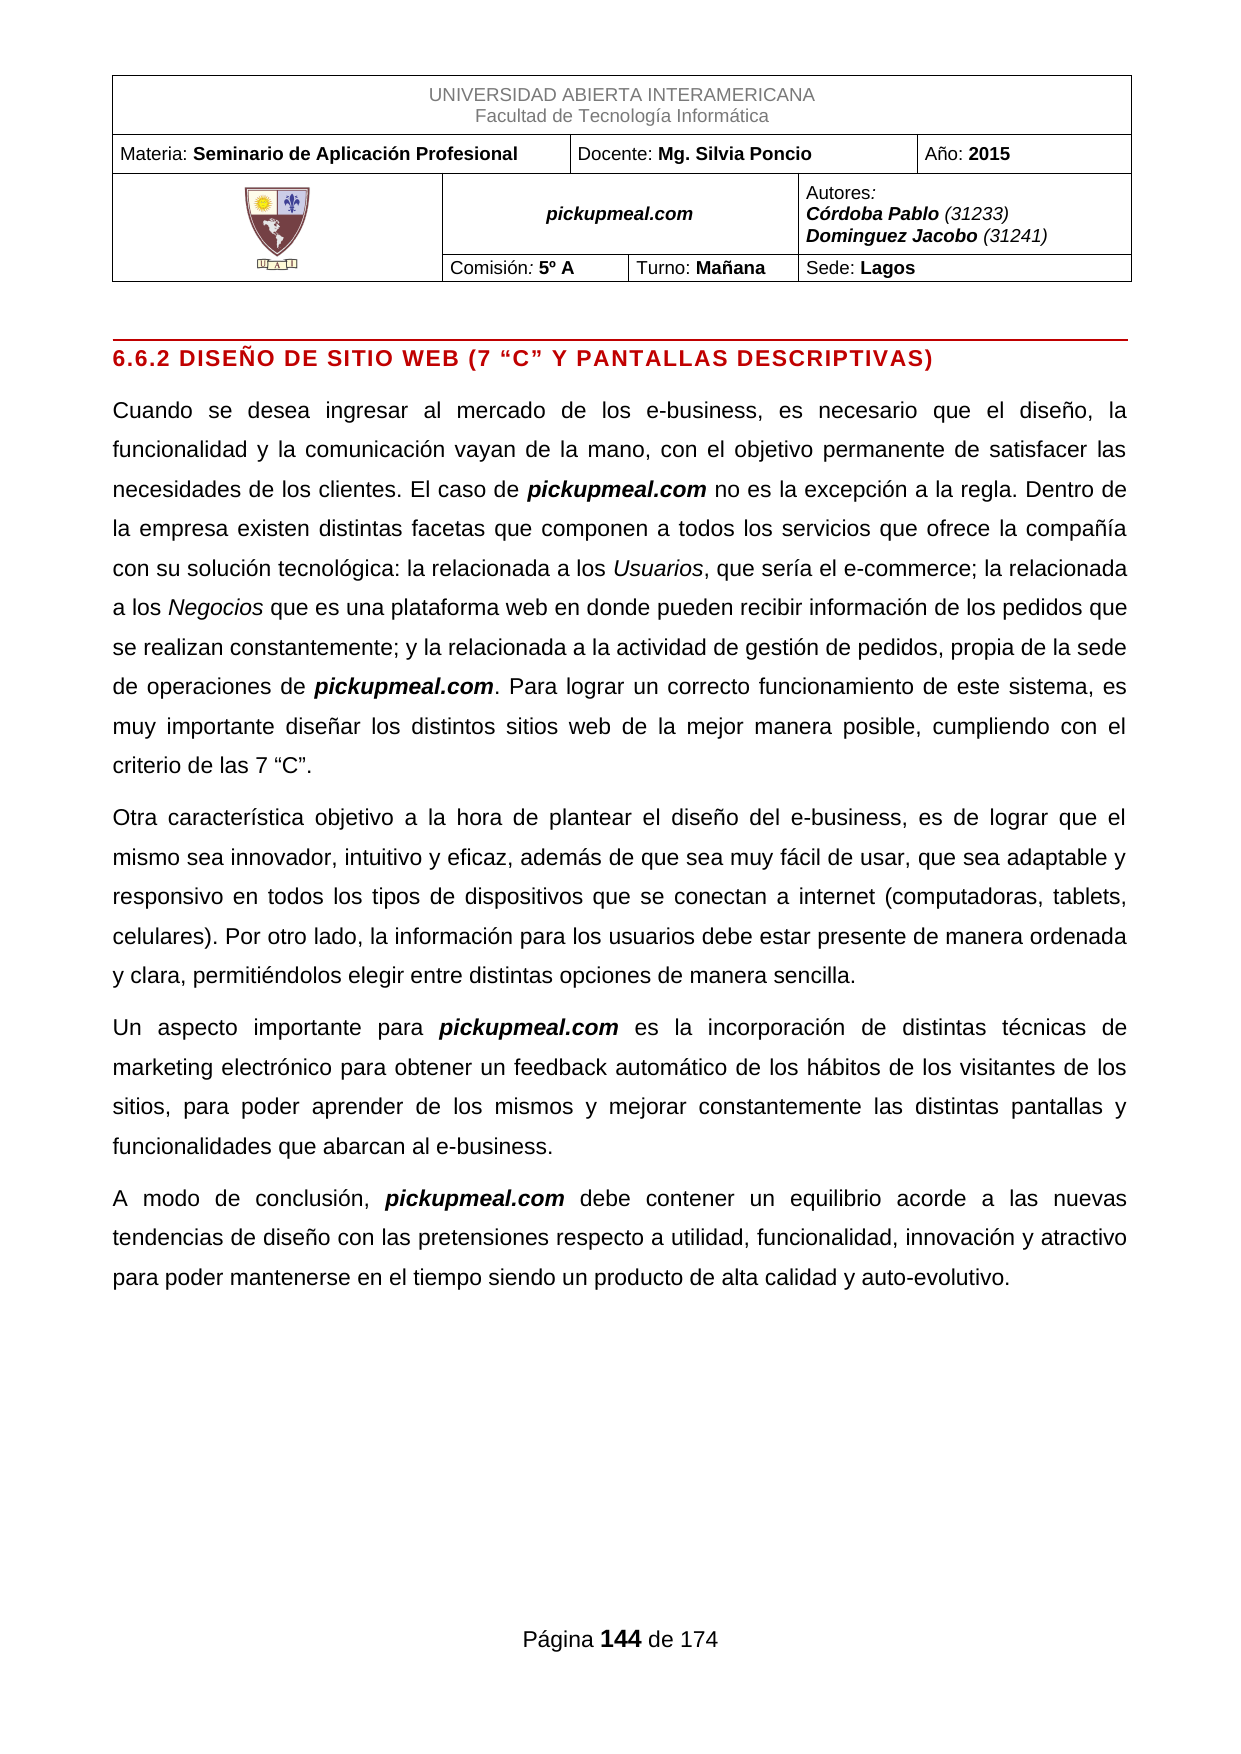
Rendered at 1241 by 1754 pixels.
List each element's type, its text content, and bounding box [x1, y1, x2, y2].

text A modo de conclusión, pickupmeal.com debe contener un equilibrio acorde a las nuevas tendencias de diseño con las pretensiones respecto a utilidad, funcionalidad, innovación y atractivo para poder mantenerse en el tiempo siendo un producto de alta calidad y auto-evolutivo. [112, 1184, 1128, 1290]
text Cuando se desea ingresar al mercado de los e-business, es necesario que el diseño, la funcionalidad y la comunicación vayan de la mano, con el objetivo permanente de satisfacer las necesidades de los clientes. El caso de pickupmeal.com no es la excepción a la regla. Dentro de la empresa existen distintas facetas que componen a todos los servicios que ofrece la compañía con su solución tecnológica: la relacionada a los Usuarios, que sería el e-commerce; la relacionada a los Negocios que es una plataforma web en donde pueden recibir información de los pedidos que se realizan constantemente; y la relacionada a la actividad de gestión de pedidos, propia de la sede de operaciones de pickupmeal.com. Para lograr un correcto funcionamiento de este sistema, es muy importante diseñar los distintos sitios web de la mejor manera posible, cumpliendo con el criterio de las 7 “C”. [112, 397, 1128, 779]
picture [230, 182, 325, 273]
text Otra característica objetivo a la hora de plantear el diseño del e-business, es de lograr que el mismo sea innovador, intuitivo y eficaz, además de que sea muy fácil de usar, que sea adaptable y responsivo en todos los tipos de dispositivos que se conectan a internet (computadoras, tablets, celulares). Por otro lado, la información para los usuarios debe estar presente de manera ordenada y clara, permitiéndolos elegir entre distintas opciones de manera sencilla. [112, 804, 1128, 988]
text Un aspecto importante para pickupmeal.com es la incorporación de distintas técnicas de marketing electrónico para obtener un feedback automático de los hábitos de los visitantes de los sitios, para poder aprender de los mismos y mejorar constantemente las distintas pantallas y funcionalidades que abarcan al e-business. [112, 1014, 1128, 1159]
subtitle 6.6.2 Diseño de sitio web (7 “c” Y PANTALLAS DESCRIPTIVAS) [112, 340, 1128, 371]
